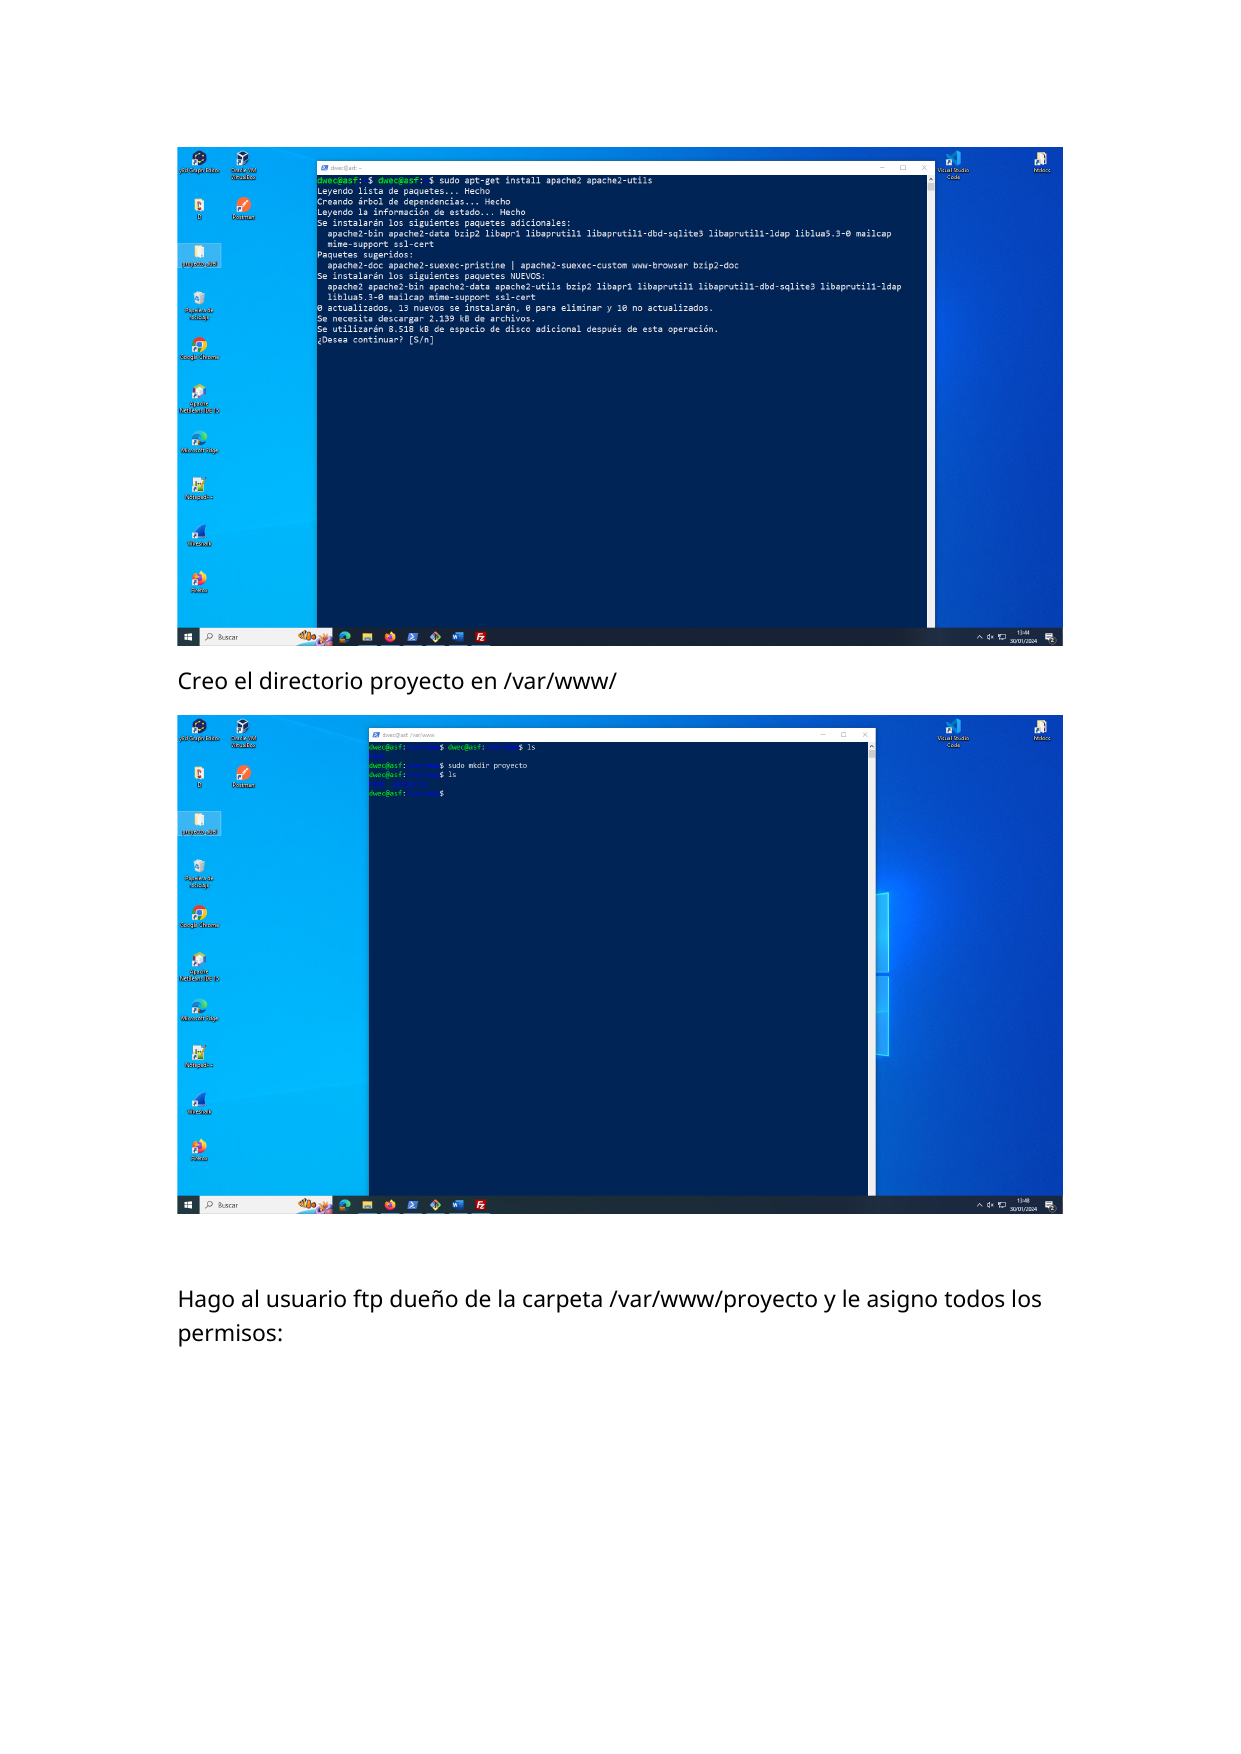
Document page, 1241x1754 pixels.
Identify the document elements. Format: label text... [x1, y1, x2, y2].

picture [195, 767, 203, 778]
picture [193, 478, 204, 491]
picture [349, 715, 369, 719]
text Hago al usuario ftp dueño de la carpeta /var/www/proyecto y le asigno todos los permisos: [177, 1283, 1063, 1348]
picture [195, 860, 204, 872]
picture [193, 1093, 205, 1106]
picture [193, 906, 206, 919]
picture [195, 292, 204, 304]
picture [237, 720, 248, 733]
picture [193, 385, 205, 398]
picture [193, 338, 206, 351]
picture [349, 147, 369, 151]
picture [177, 244, 221, 267]
picture [195, 199, 203, 210]
picture [193, 525, 205, 538]
picture [237, 152, 248, 165]
picture [193, 719, 206, 733]
picture [193, 151, 206, 165]
picture [193, 999, 206, 1013]
picture [177, 147, 1063, 646]
picture [177, 715, 1063, 1214]
text Creo el directorio proyecto en /var/www/ [177, 665, 1063, 696]
picture [193, 953, 205, 966]
picture [237, 198, 250, 211]
picture [193, 1140, 206, 1153]
picture [193, 1046, 204, 1059]
picture [193, 572, 206, 585]
picture [177, 812, 221, 835]
picture [237, 766, 250, 779]
picture [193, 431, 206, 445]
